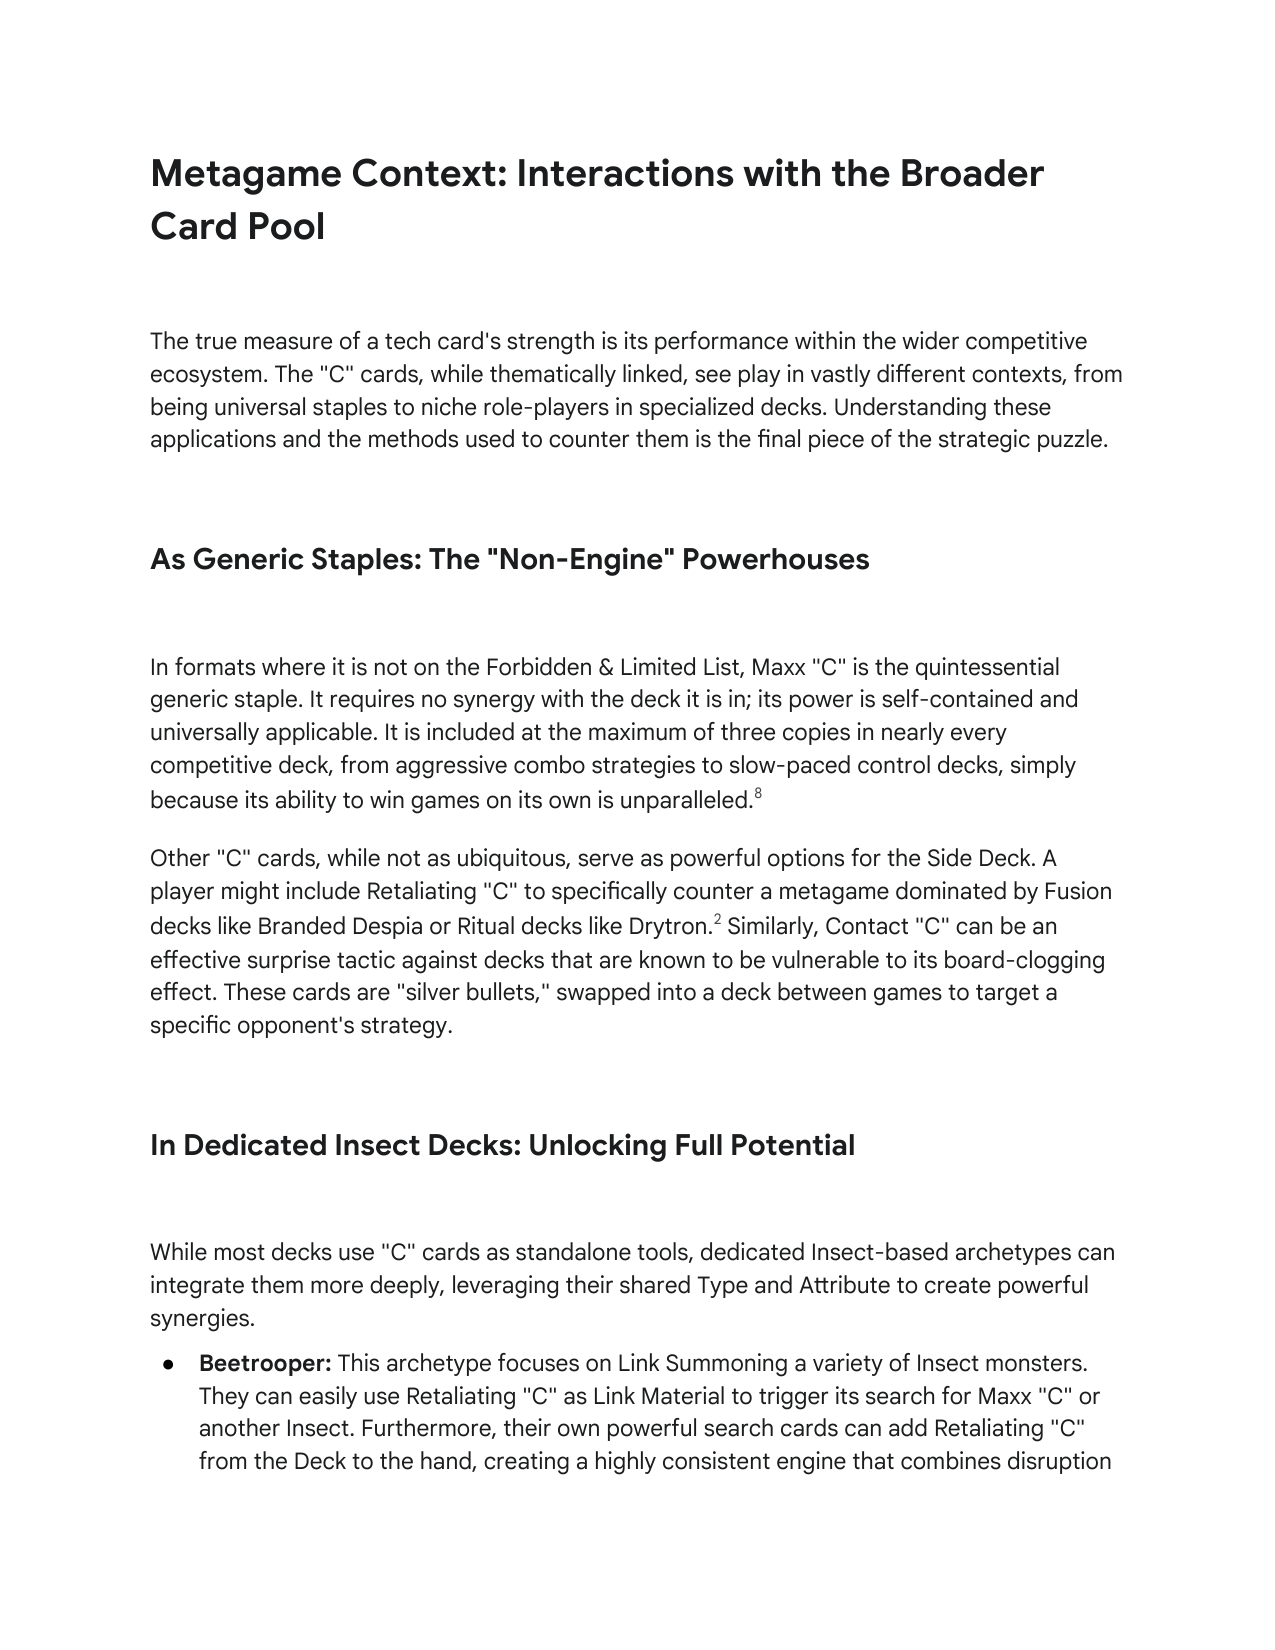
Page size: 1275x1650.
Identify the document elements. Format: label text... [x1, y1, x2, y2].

text The true measure of a tech card's strength is its performance within the wider competitive ecosystem. The "C" cards, while thematically linked, see play in vastly different contexts, from being universal staples to niche role-players in specialized decks. Understanding these applications and the methods used to counter them is the final piece of the strategic puzzle. [150, 327, 1125, 454]
subtitle In Dedicated Insect Decks: Unlocking Full Potential [150, 1127, 1125, 1163]
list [161, 1349, 1125, 1476]
text In formats where it is not on the Forbidden & Limited List, Maxx "C" is the quintessential generic staple. It requires no synergy with the deck it is in; its power is self-contained and universally applicable. It is included at the maximum of three copies in nearly every competitive deck, from aggressive combo strategies to slow-paced control decks, simply because its ability to win games on its own is unparalleled.8 [150, 653, 1125, 815]
text Other "C" cards, while not as ubiquitous, serve as powerful options for the Side Deck. A player might include Retaliating "C" to specifically counter a metagame dominated by Fusion decks like Branded Despia or Ritual decks like Drytron.2 Similarly, Contact "C" can be an effective surprise tactic against decks that are known to be vulnerable to its board-clogging effect. These cards are "silver bullets," swapped into a deck between games to target a specific opponent's strategy. [150, 845, 1125, 1040]
subtitle As Generic Staples: The "Non-Engine" Powerhouses [150, 541, 1125, 577]
text While most decks use "C" cards as standalone tools, dedicated Insect-based archetypes can integrate them more deeply, leveraging their shared Type and Attribute to create powerful synergies. [150, 1238, 1125, 1333]
subtitle Metagame Context: Interactions with the Broader Card Pool [150, 150, 1125, 251]
